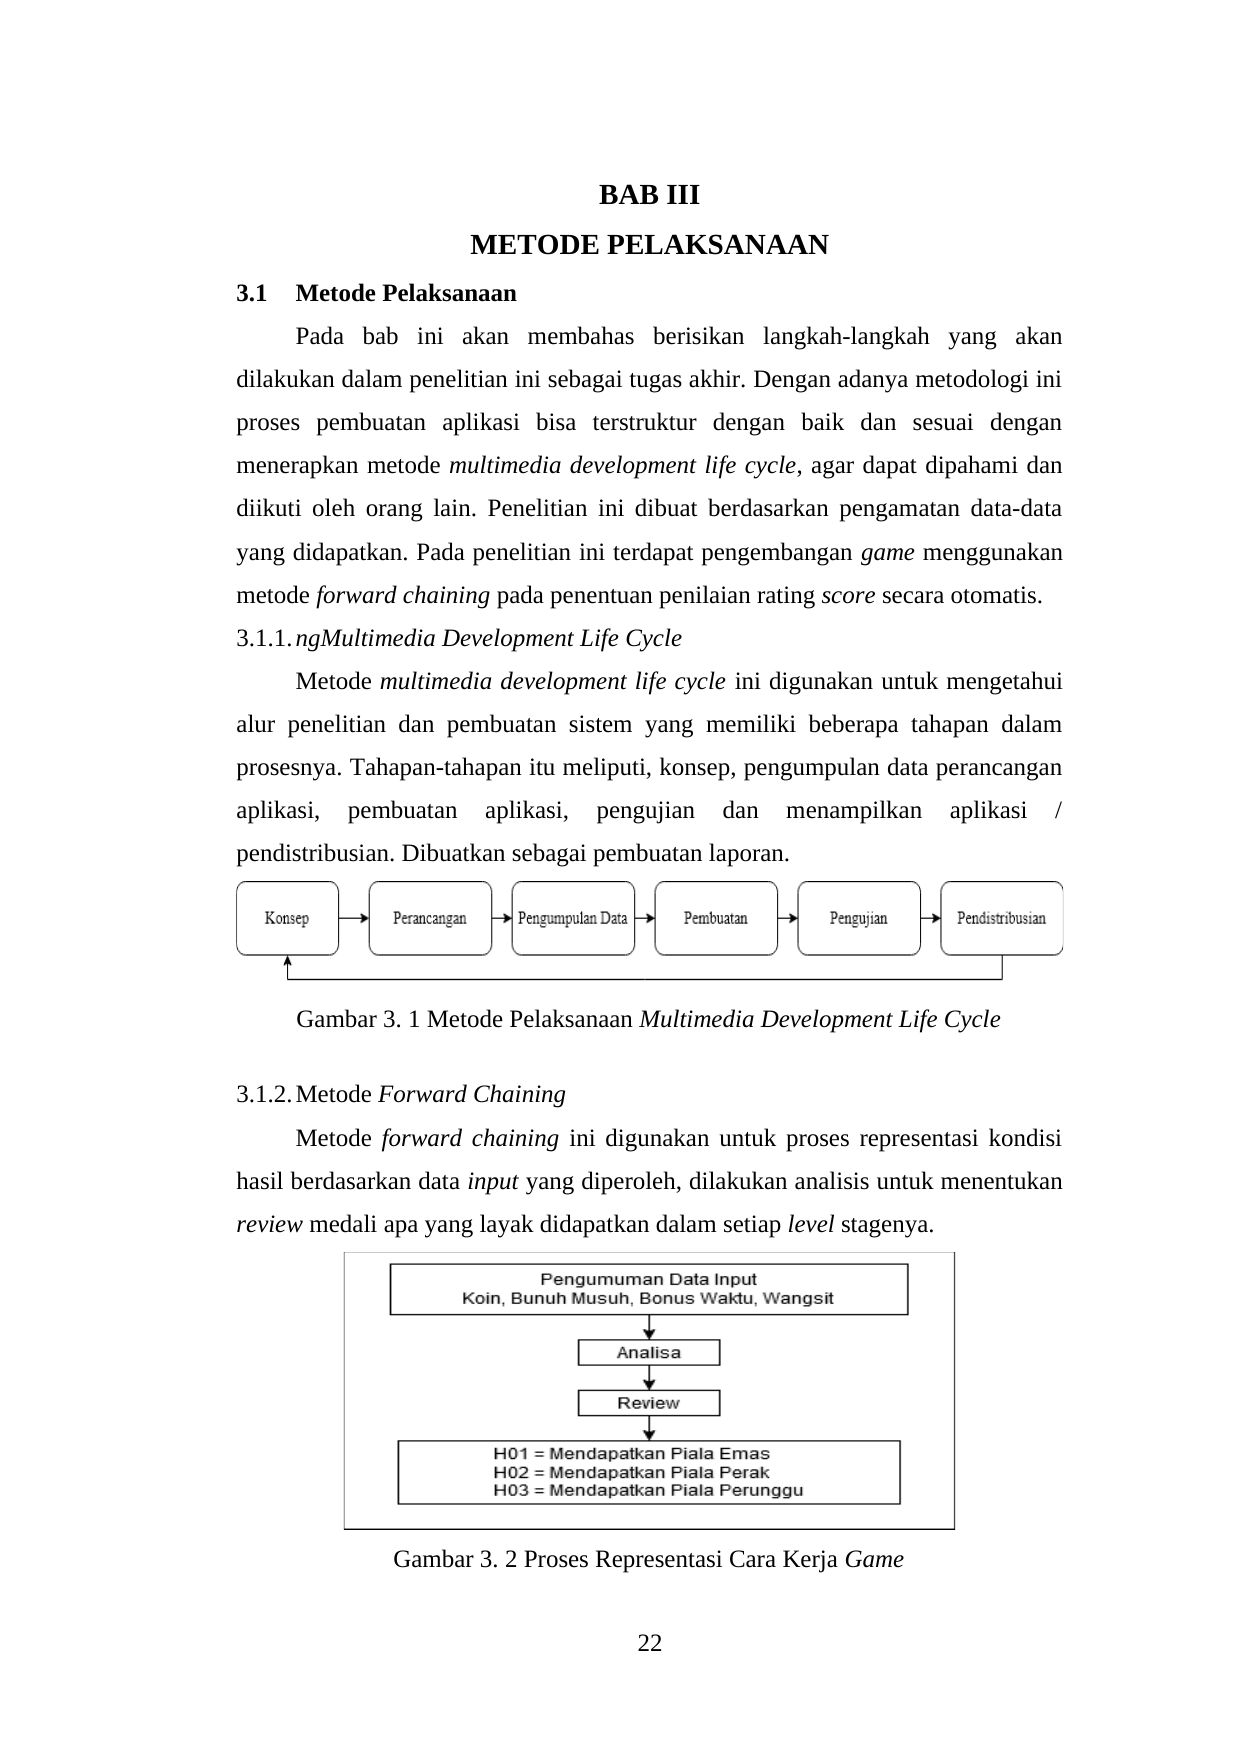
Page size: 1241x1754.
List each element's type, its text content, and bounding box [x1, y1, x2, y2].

text Gambar 3. 2 Proses Representasi Cara Kerja Game [236, 1544, 1063, 1572]
picture [343, 1252, 956, 1530]
text Gambar 3. 1 Metode Pelaksanaan Multimedia Development Life Cycle [236, 1004, 1063, 1033]
text Metode forward chaining ini digunakan untuk proses representasi kondisi hasil berdasarkan data input yang diperoleh, dilakukan analisis untuk menentukan review medali apa yang layak didapatkan dalam setiap level stagenya. [236, 1123, 1063, 1238]
list ngMultimedia Development Life Cycle [236, 623, 1063, 652]
list Metode Pelaksanaan [236, 278, 1063, 307]
subtitle BAB III METODE PELAKSANAAN [236, 177, 1063, 261]
list Metode Forward Chaining [236, 1079, 1063, 1108]
text Pada bab ini akan membahas berisikan langkah-langkah yang akan dilakukan dalam penelitian ini sebagai tugas akhir. Dengan adanya metodologi ini proses pembuatan aplikasi bisa terstruktur dengan baik dan sesuai dengan menerapkan metode multimedia development life cycle, agar dapat dipahami dan diikuti oleh orang lain. Penelitian ini dibuat berdasarkan pengamatan data-data yang didapatkan. Pada penelitian ini terdapat pengembangan game menggunakan metode forward chaining pada penentuan penilaian rating score secara otomatis. [236, 321, 1063, 608]
picture [236, 881, 1064, 990]
text Metode multimedia development life cycle ini digunakan untuk mengetahui alur penelitian dan pembuatan sistem yang memiliki beberapa tahapan dalam prosesnya. Tahapan-tahapan itu meliputi, konsep, pengumpulan data perancangan aplikasi, pembuatan aplikasi, pengujian dan menampilkan aplikasi / pendistribusian. Dibuatkan sebagai pembuatan laporan. [236, 666, 1063, 867]
